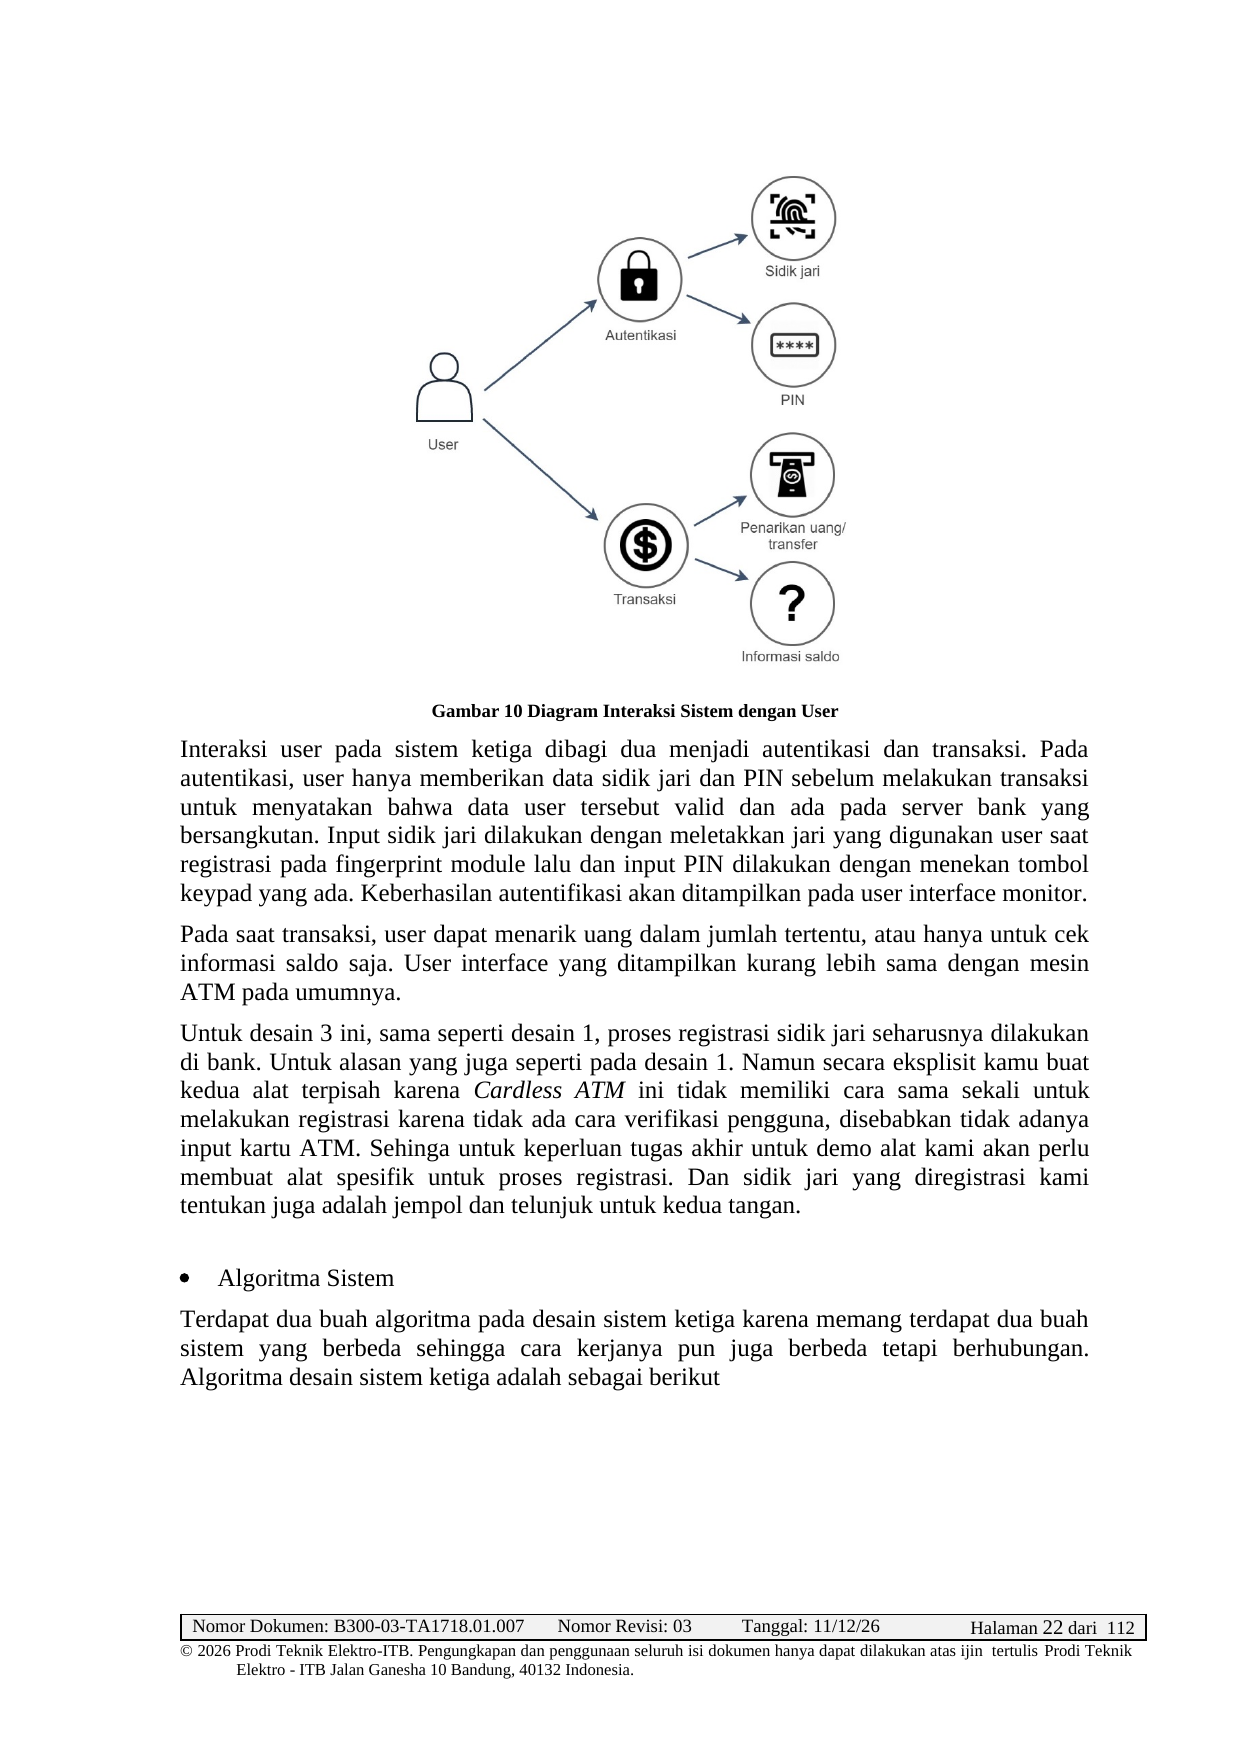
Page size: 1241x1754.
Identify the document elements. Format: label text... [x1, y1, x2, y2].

text Terdapat dua buah algoritma pada desain sistem ketiga karena memang terdapat dua buah sistem yang berbeda sehingga cara kerjanya pun juga berbeda tetapi berhubungan. Algoritma desain sistem ketiga adalah sebagai berikut [180, 1304, 1090, 1391]
text Interaksi user pada sistem ketiga dibagi dua menjadi autentikasi dan transaksi. Pada autentikasi, user hanya memberikan data sidik jari dan PIN sebelum melakukan transaksi untuk menyatakan bahwa data user tersebut valid dan ada pada server bank yang bersangkutan. Input sidik jari dilakukan dengan meletakkan jari yang digunakan user saat registrasi pada fingerprint module lalu dan input PIN dilakukan dengan menekan tombol keypad yang ada. Keberhasilan autentifikasi akan ditampilkan pada user interface monitor. [180, 734, 1090, 907]
text Gambar 10 Diagram Interaksi Sistem dengan User [180, 700, 1090, 722]
list Algoritma Sistem [180, 1263, 1090, 1292]
text Pada saat transaksi, user dapat menarik uang dalam jumlah tertentu, atau hanya untuk cek informasi saldo saja. User interface yang ditampilkan kurang lebih sama dengan mesin ATM pada umumnya. [180, 919, 1090, 1005]
picture [389, 150, 881, 688]
text Untuk desain 3 ini, sama seperti desain 1, proses registrasi sidik jari seharusnya dilakukan di bank. Untuk alasan yang juga seperti pada desain 1. Namun secara eksplisit kamu buat kedua alat terpisah karena Cardless ATM ini tidak memiliki cara sama sekali untuk melakukan registrasi karena tidak ada cara verifikasi pengguna, disebabkan tidak adanya input kartu ATM. Sehinga untuk keperluan tugas akhir untuk demo alat kami akan perlu membuat alat spesifik untuk proses registrasi. Dan sidik jari yang diregistrasi kami tentukan juga adalah jempol dan telunjuk untuk kedua tangan. [180, 1018, 1090, 1219]
